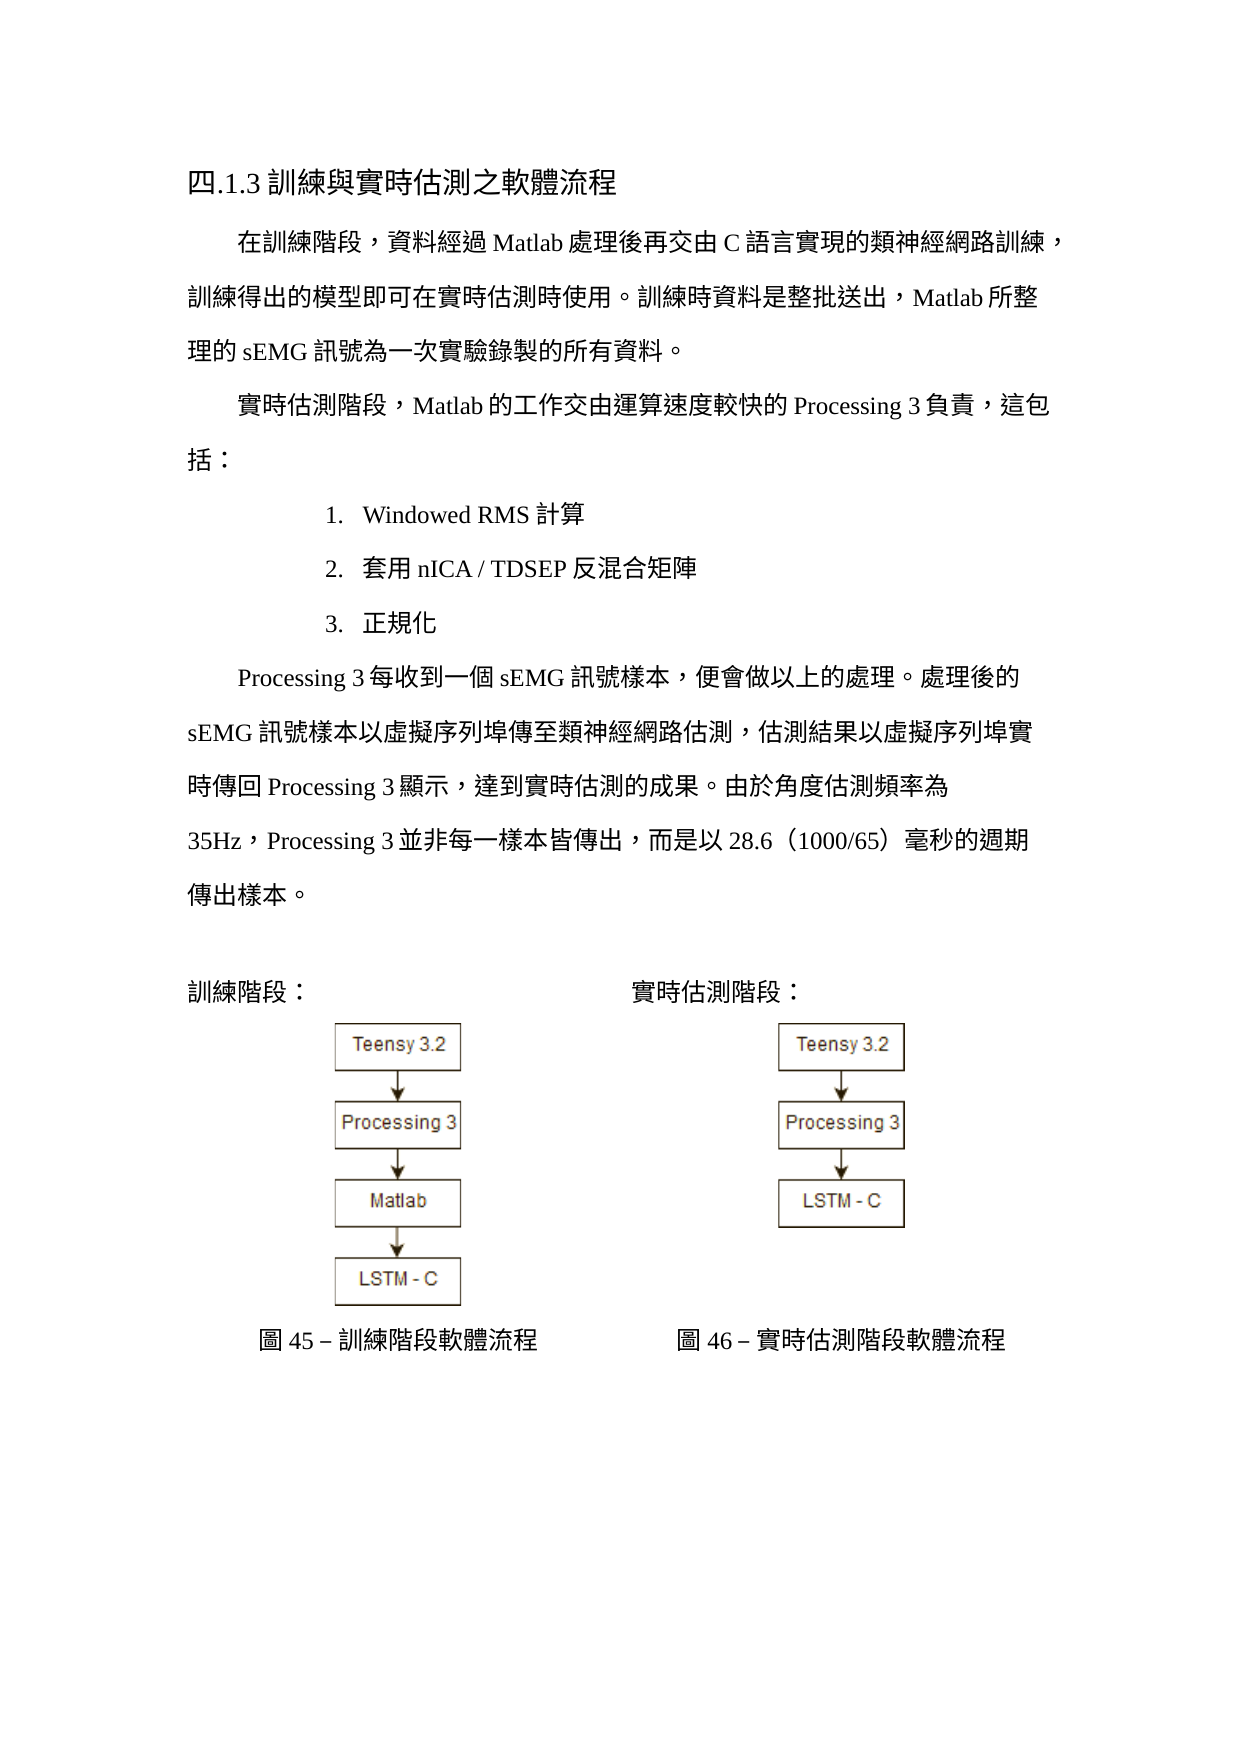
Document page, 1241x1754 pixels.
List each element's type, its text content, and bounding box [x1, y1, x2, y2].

text 在訓練階段，資料經過Matlab處理後再交由C語言實現的類神經網路訓練，訓練得出的模型即可在實時估測時使用。訓練時資料是整批送出，Matlab所整理的sEMG訊號為一次實驗錄製的所有資料。 [187, 223, 1053, 368]
picture [334, 1023, 462, 1306]
text Processing 3每收到一個sEMG訊號樣本，便會做以上的處理。處理後的sEMG訊號樣本以虛擬序列埠傳至類神經網路估測，估測結果以虛擬序列埠實時傳回Processing 3顯示，達到實時估測的成果。由於角度估測頻率為35Hz，Processing 3並非每一樣本皆傳出，而是以28.6（1000/65）毫秒的週期傳出樣本。 [187, 658, 1053, 911]
list 正規化 [325, 603, 1053, 639]
table_cell [176, 1023, 620, 1320]
table_cell 圖 45 – 訓練階段軟體流程 [176, 1320, 620, 1371]
table_cell [620, 1023, 1063, 1320]
table_cell 圖 46 – 實時估測階段軟體流程 [620, 1320, 1063, 1371]
table_header 訓練階段： [176, 973, 620, 1023]
picture [778, 1023, 905, 1228]
list 套用nICA / TDSEP 反混合矩陣 [325, 549, 1053, 585]
list Windowed RMS計算 [325, 494, 1053, 531]
text 實時估測階段，Matlab的工作交由運算速度較快的Processing 3負責，這包括： [187, 386, 1053, 476]
subtitle 訓練與實時估測之軟體流程 [187, 159, 1053, 202]
table_header 實時估測階段： [620, 973, 1063, 1023]
